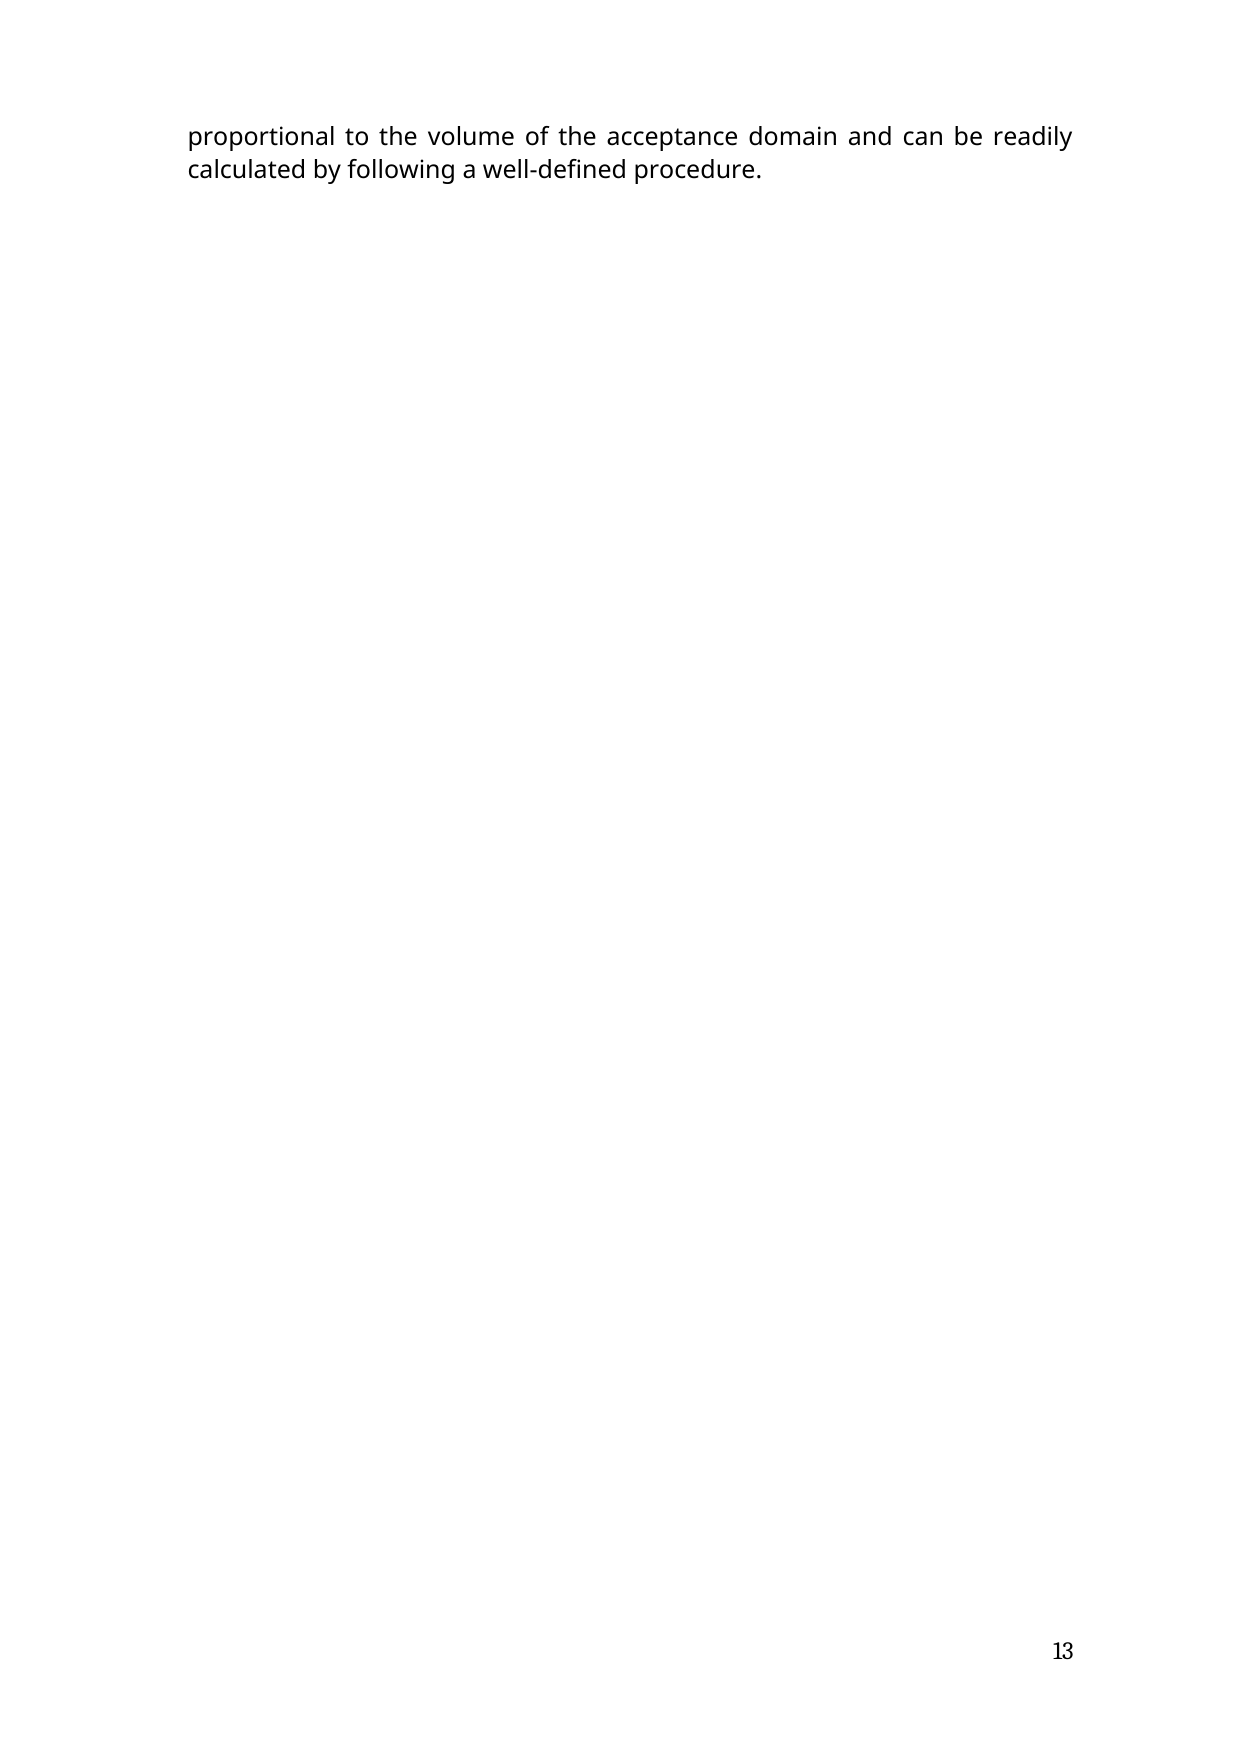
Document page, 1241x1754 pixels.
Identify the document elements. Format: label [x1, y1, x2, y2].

text [187, 118, 1074, 186]
